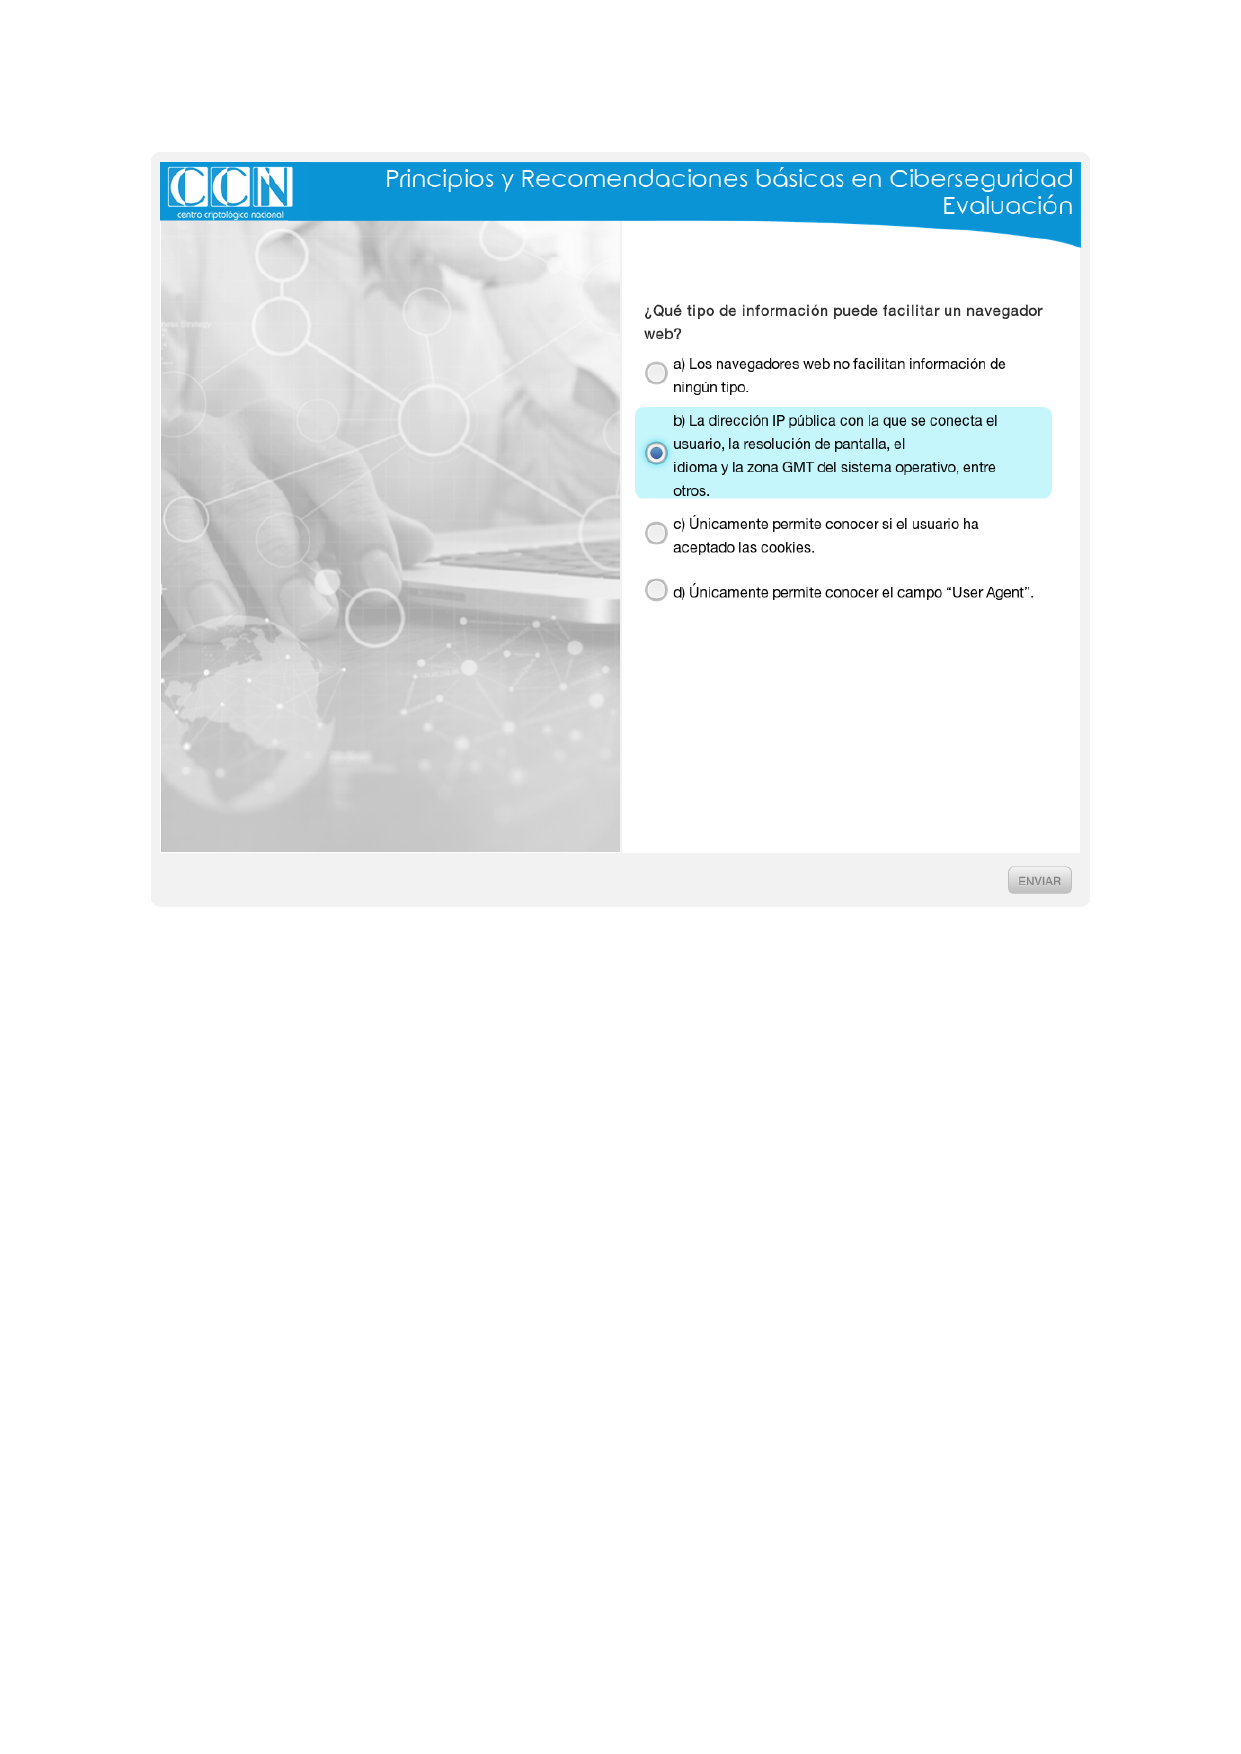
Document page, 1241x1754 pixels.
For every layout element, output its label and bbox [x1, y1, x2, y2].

picture [150, 150, 1091, 911]
